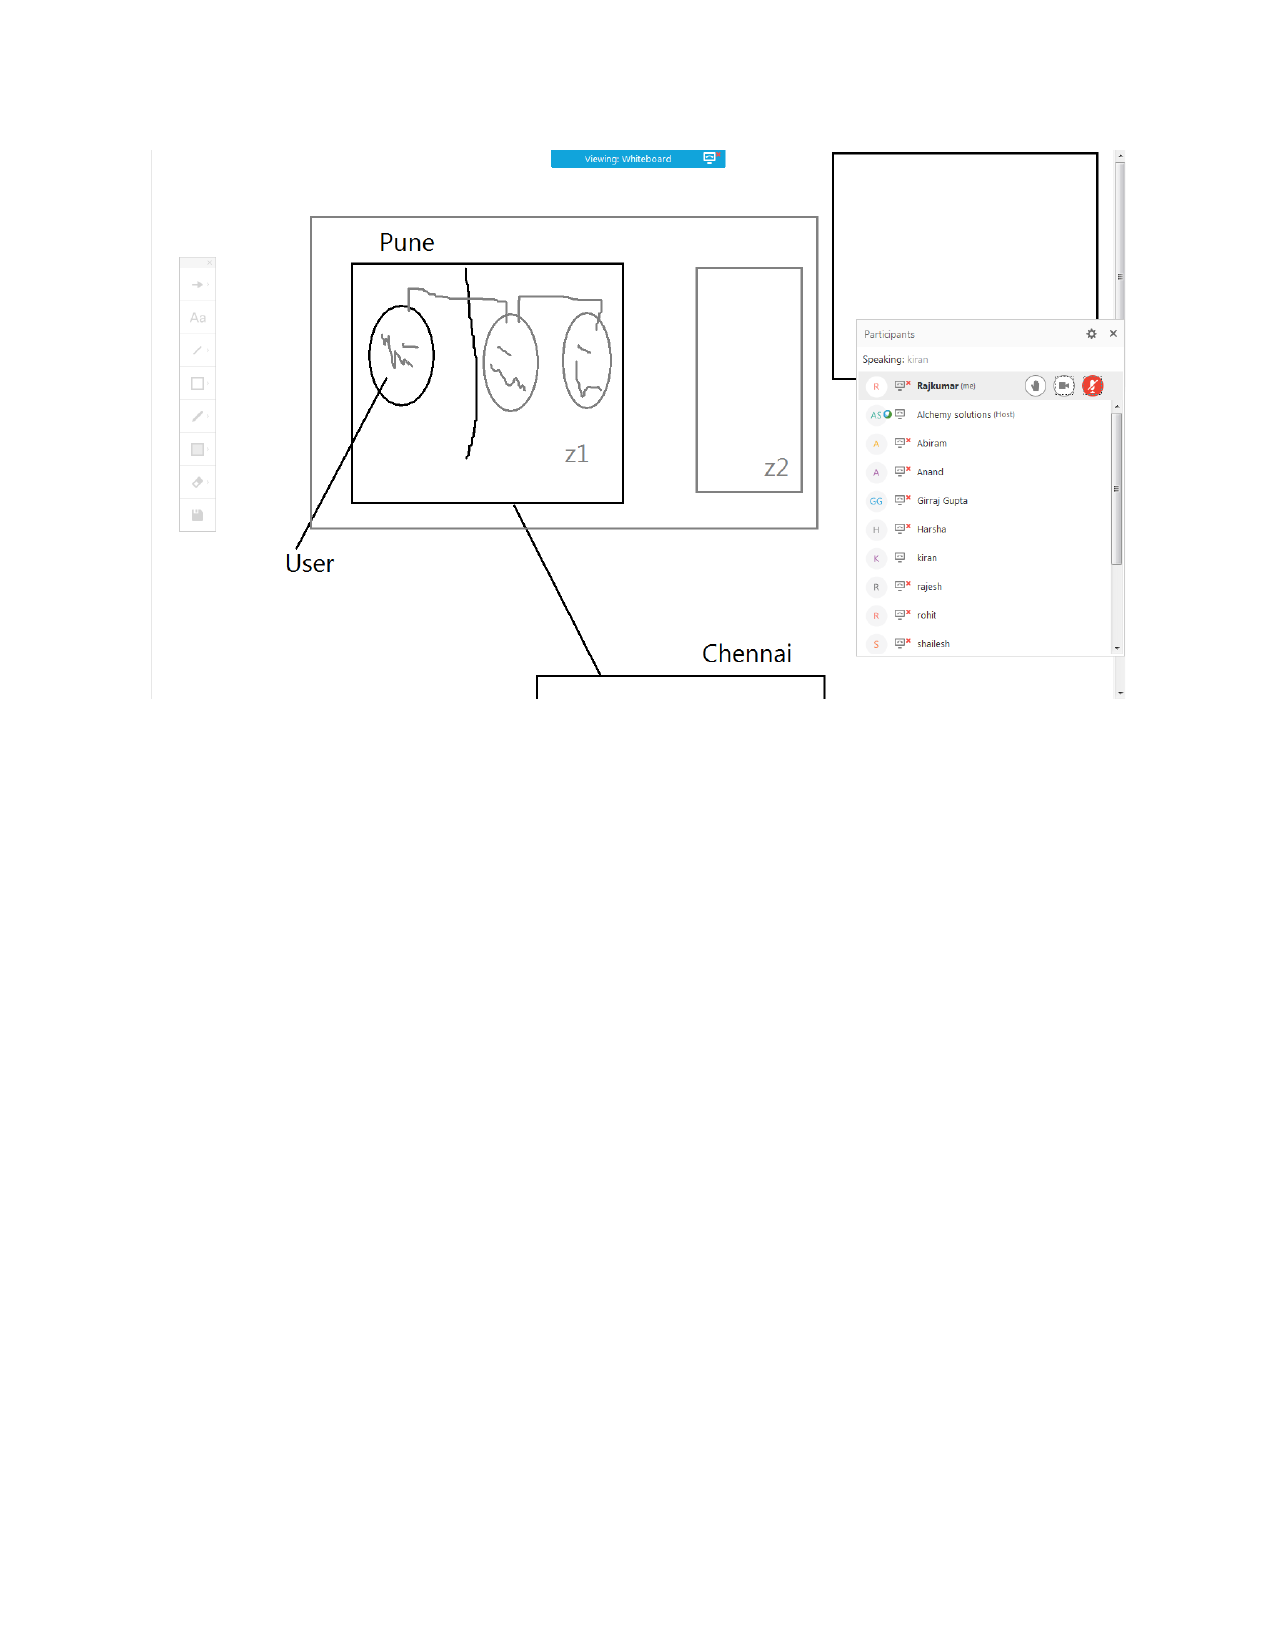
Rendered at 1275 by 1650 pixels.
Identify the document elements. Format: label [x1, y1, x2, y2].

picture [150, 150, 1125, 699]
